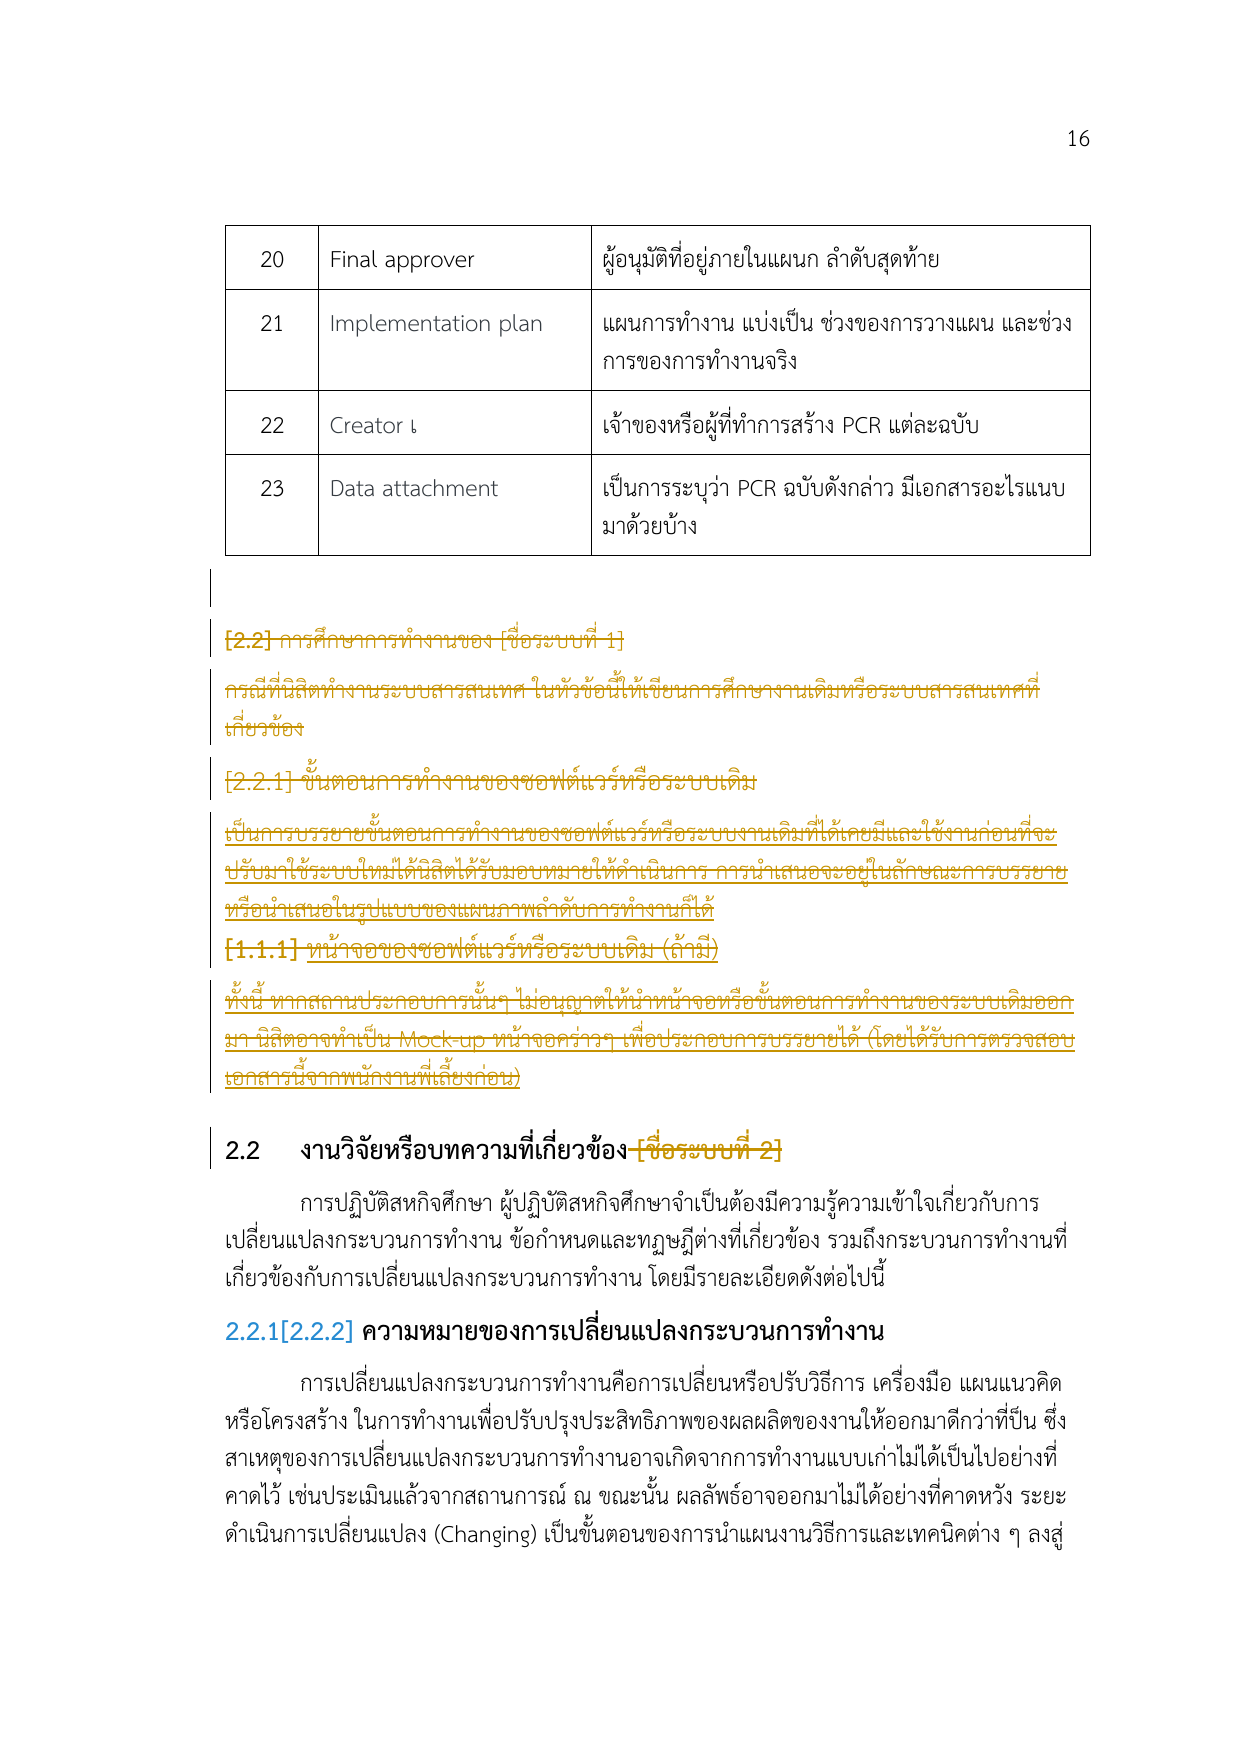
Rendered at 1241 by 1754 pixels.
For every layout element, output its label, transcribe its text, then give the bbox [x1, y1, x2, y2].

table_cell 22 [226, 391, 318, 454]
table_cell 23 [226, 455, 318, 555]
table_cell 21 [226, 290, 318, 390]
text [225, 1362, 1090, 1551]
table_cell ผู้อนุมัติที่อยู่ภายในแผนก ลำดับสุดท้าย [592, 226, 1090, 289]
table_cell Implementation plan [319, 290, 591, 390]
table_cell Data attachment [319, 455, 591, 555]
text การปฏิบัติสหกิจศึกษา ผู้ปฏิบัติสหกิจศึกษาจำเป็นต้องมีความรู้ความเข้าใจเกี่ยวกับการเปลี่ยนแปลงกระบวนการทำงาน ข้อกำหนดและทฏษฎีต่างที่เกี่ยวข้อง รวมถึงกระบวนการทำงานที่เกี่ยวข้องกับการเปลี่ยนแปลงกระบวนการทำงาน โดยมีรายละเอียดดังต่อไปนี้ [225, 1182, 1090, 1295]
table_cell เป็นการระบุว่า PCR ฉบับดังกล่าว มีเอกสารอะไรแนบมาด้วยบ้าง [592, 455, 1090, 555]
subtitle งานวิจัยหรือบทความที่เกี่ยวข้อง [225, 1127, 1090, 1169]
subtitle ความหมายของการเปลี่ยนแปลงกระบวนการทำงาน [225, 1307, 1090, 1349]
table_cell 20 [226, 226, 318, 289]
table_cell เจ้าของหรือผู้ที่ทำการสร้าง PCR แต่ละฉบับ [592, 391, 1090, 454]
table_cell Final approver [319, 226, 591, 289]
table_cell Creatorเ [319, 391, 591, 454]
table_cell แผนการทำงาน แบ่งเป็น ช่วงของการวางแผน และช่วงการของการทำงานจริง [592, 290, 1090, 390]
